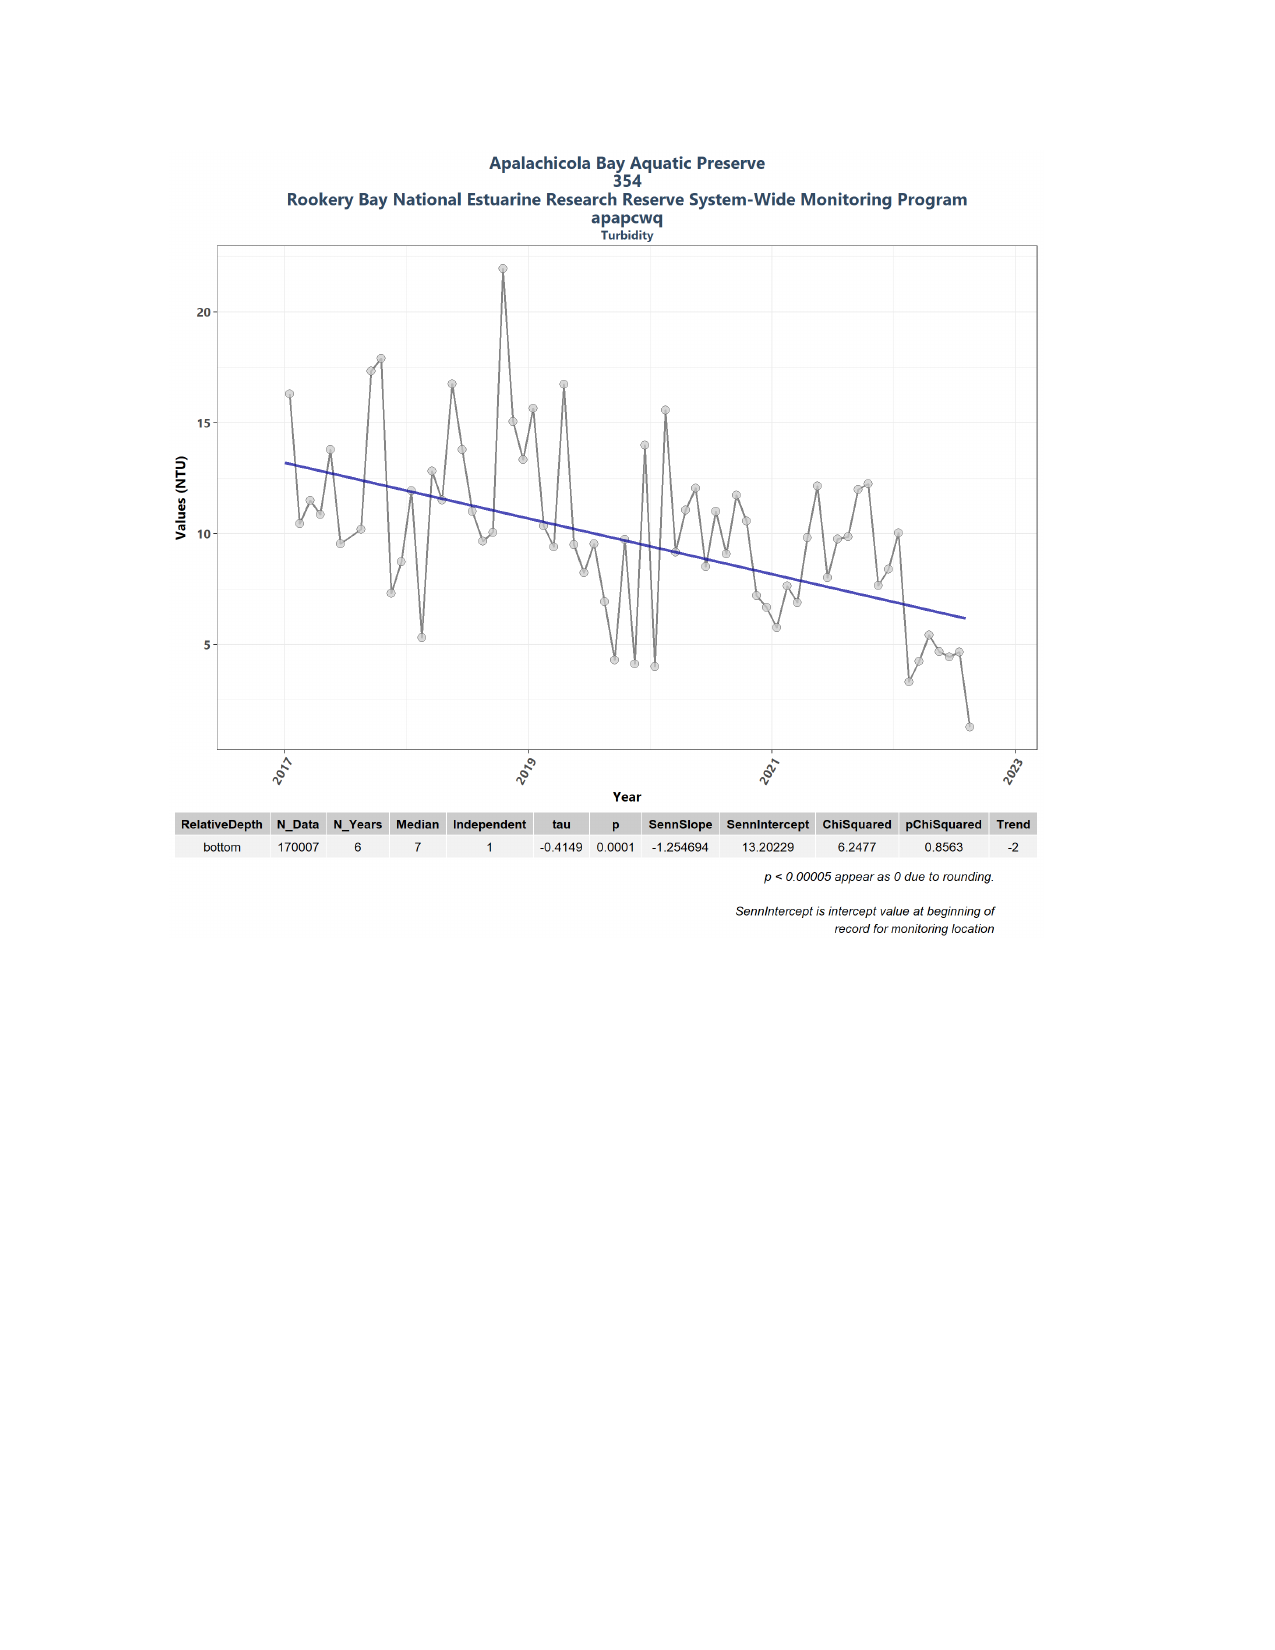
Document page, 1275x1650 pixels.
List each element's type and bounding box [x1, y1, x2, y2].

picture [168, 150, 1044, 938]
